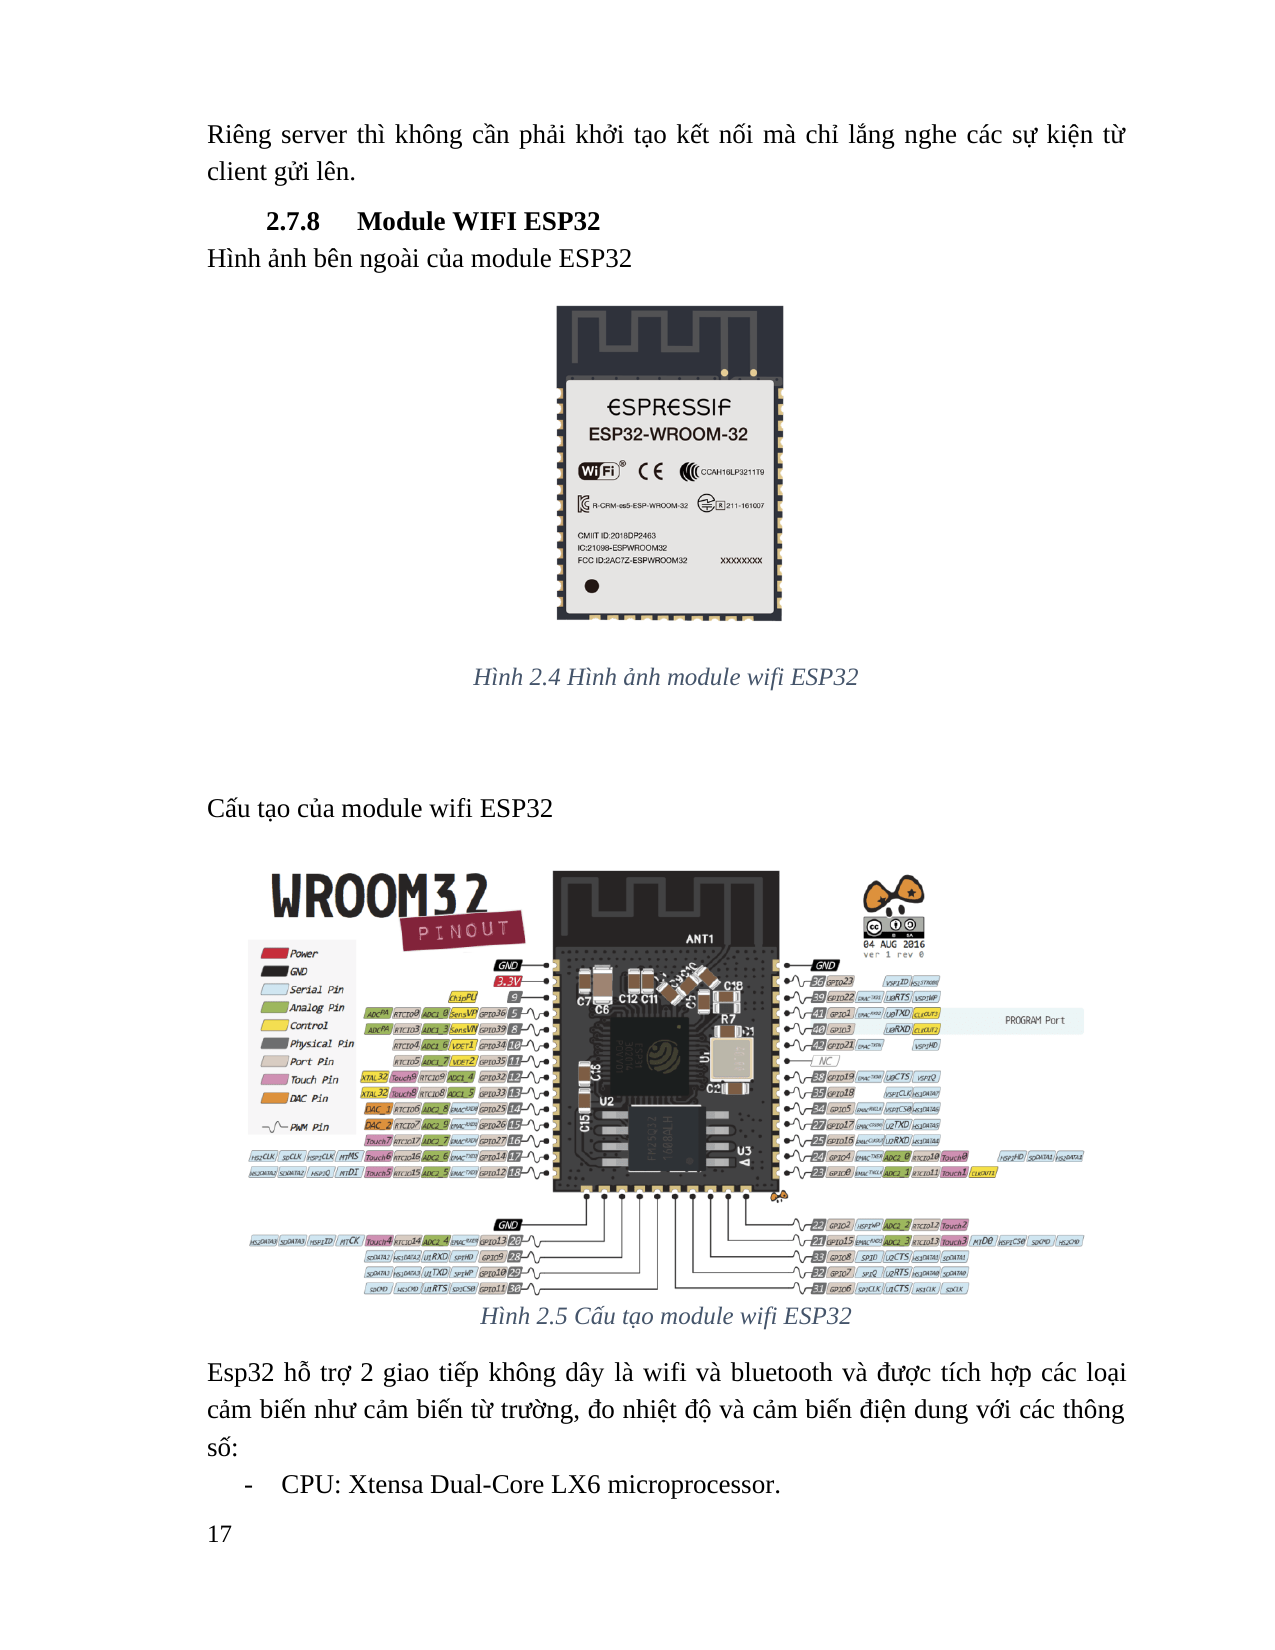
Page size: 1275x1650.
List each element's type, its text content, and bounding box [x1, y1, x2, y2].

subtitle Module WIFI ESP32 [266, 205, 1127, 236]
text Riêng server thì không cần phải khởi tạo kết nối mà chỉ lắng nghe các sự kiện từ client gửi lên. [207, 118, 1127, 187]
text Cấu tạo của module wifi ESP32 [207, 792, 1127, 823]
text Hình ảnh bên ngoài của module ESP32 [207, 242, 1127, 274]
text Hình 2.4 Hình ảnh module wifi ESP32 [207, 662, 1127, 691]
text Hình 2.5 Cấu tạo module wifi ESP32 [207, 1301, 1127, 1329]
list CPU: Xtensa Dual-Core LX6 microprocessor. [244, 1468, 1127, 1499]
text Esp32 hỗ trợ 2 giao tiếp không dây là wifi và bluetooth và được tích hợp các loại cảm biến như cảm biến từ trường, đo nhiệt độ và cảm biến điện dung với các thông số: [207, 1356, 1127, 1462]
picture [247, 866, 1087, 1296]
picture [531, 273, 803, 657]
